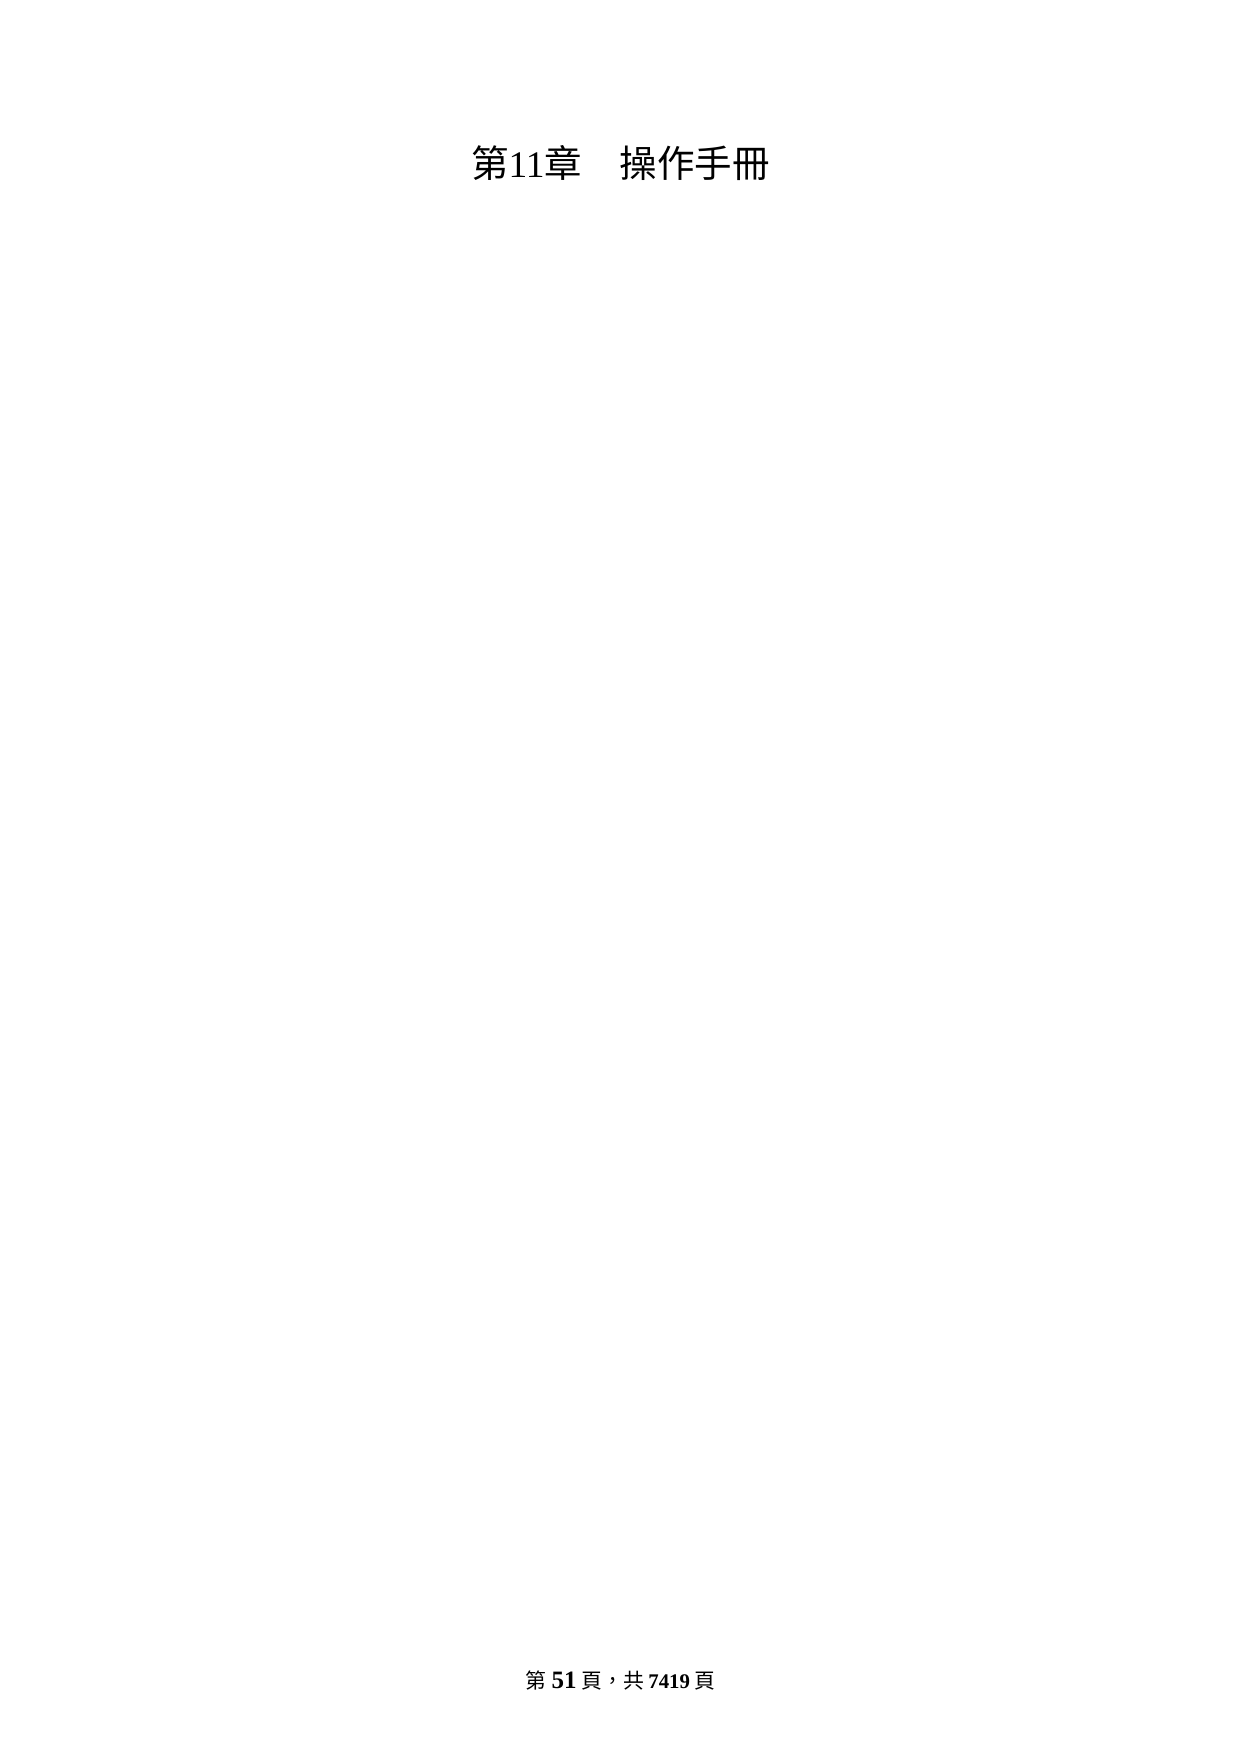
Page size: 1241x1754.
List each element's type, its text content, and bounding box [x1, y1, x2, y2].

subtitle 操作手冊 [89, 121, 1152, 201]
